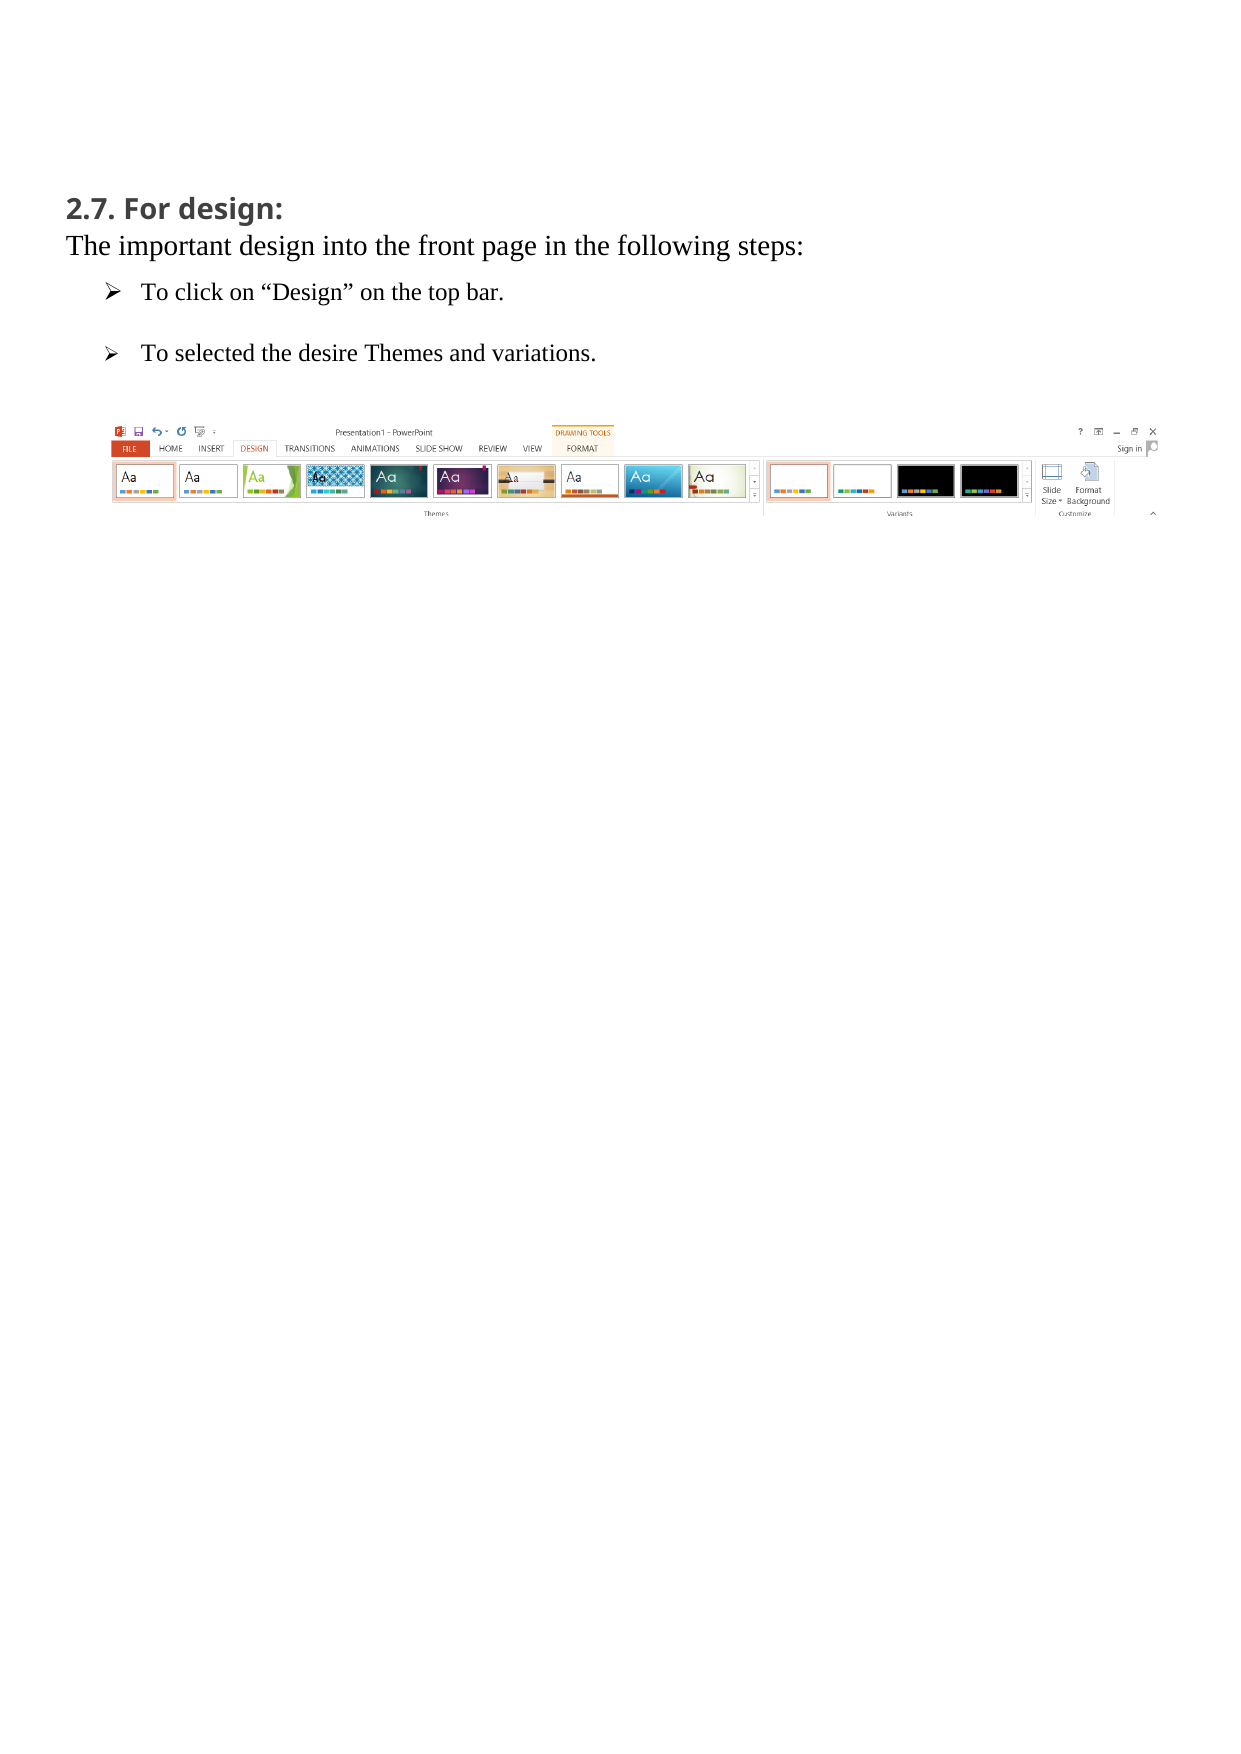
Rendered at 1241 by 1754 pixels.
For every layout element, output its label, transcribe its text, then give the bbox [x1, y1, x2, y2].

picture [111, 425, 1156, 516]
list To click on “Design” on the top bar. [103, 277, 1181, 306]
subtitle 2.7. For design: [66, 188, 1181, 228]
list To selected the desire Themes and variations. [103, 338, 1181, 366]
text The important design into the front page in the following steps: [66, 228, 1181, 261]
